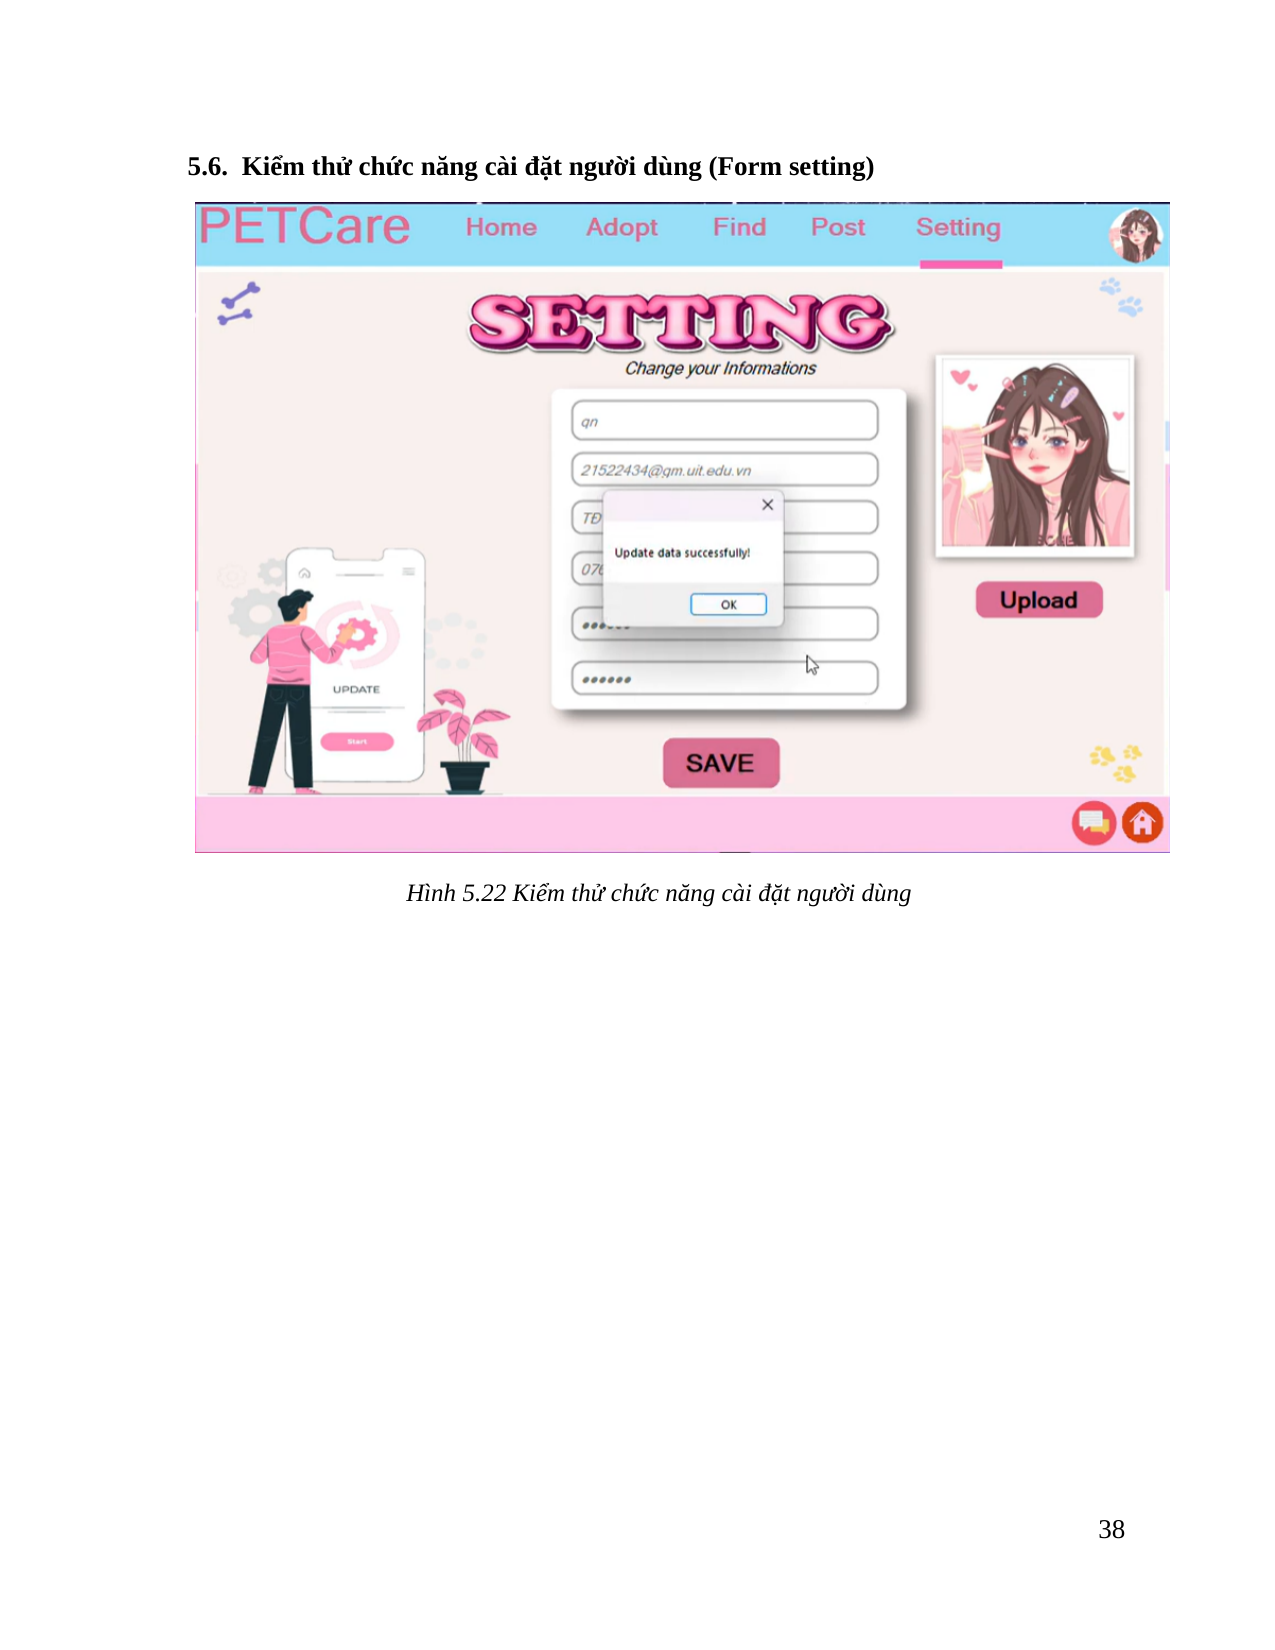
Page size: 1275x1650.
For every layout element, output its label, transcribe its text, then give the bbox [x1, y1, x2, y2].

subtitle Kiểm thử chức năng cài đặt người dùng (Form setting) [187, 150, 1125, 181]
picture [195, 202, 1170, 853]
